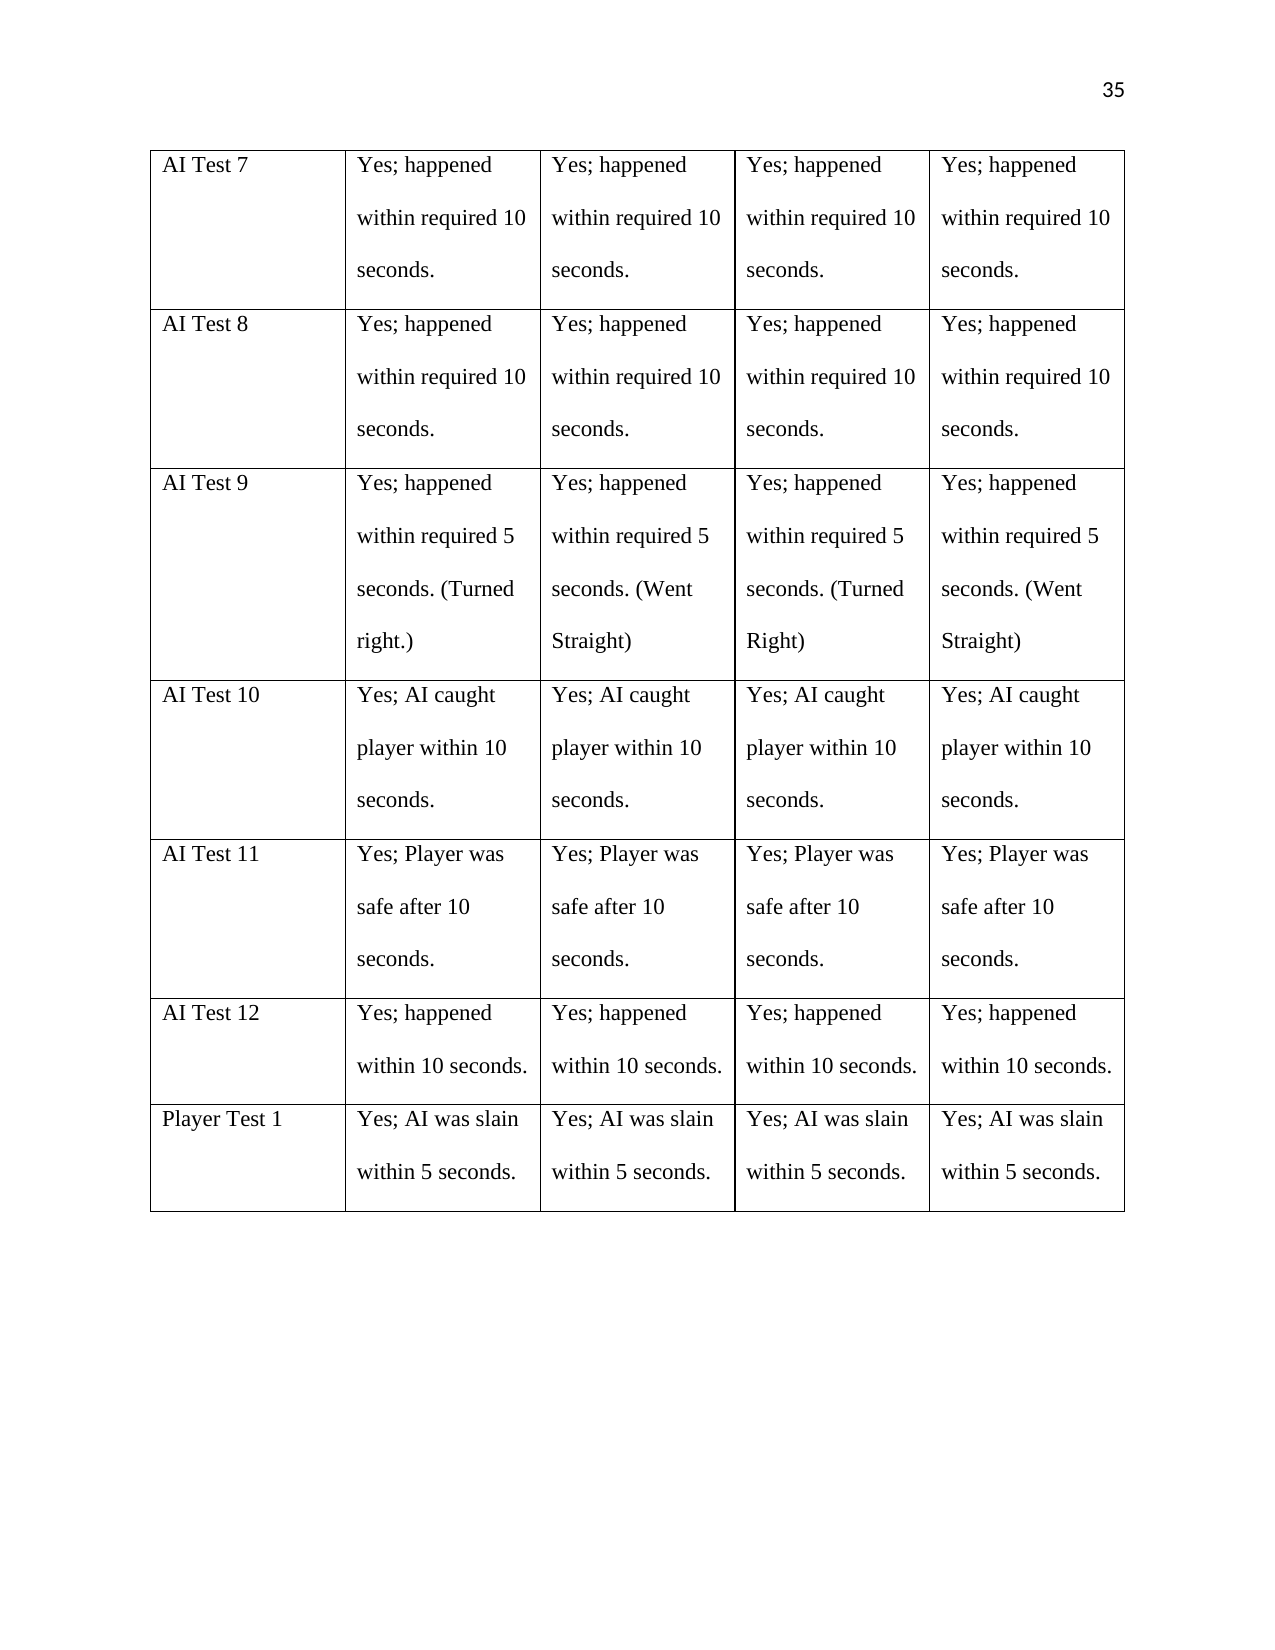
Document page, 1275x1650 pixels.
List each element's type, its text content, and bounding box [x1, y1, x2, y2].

table_cell Yes; happened within required 10 seconds. [541, 310, 734, 468]
table_cell Yes; happened within required 10 seconds. [346, 310, 540, 468]
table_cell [930, 151, 1124, 309]
table_cell AI Test 9 [151, 469, 345, 680]
table_cell AI Test 10 [151, 681, 345, 839]
table_cell Yes; Player was safe after 10 seconds. [930, 840, 1124, 998]
table_cell Yes; AI caught player within 10 seconds. [930, 681, 1124, 839]
table_cell Yes; happened within 10 seconds. [541, 999, 734, 1104]
table_cell Yes; AI caught player within 10 seconds. [736, 681, 929, 839]
table_cell Yes; happened within 10 seconds. [736, 999, 929, 1104]
table_cell Yes; happened within 10 seconds. [930, 999, 1124, 1104]
table_cell AI Test 12 [151, 999, 345, 1104]
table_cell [736, 151, 929, 309]
table_cell Yes; happened within required 5 seconds. (Turned Right) [736, 469, 929, 680]
table_cell Yes; Player was safe after 10 seconds. [541, 840, 734, 998]
table_cell Yes; Player was safe after 10 seconds. [736, 840, 929, 998]
table_cell Yes; happened within required 5 seconds. (Went Straight) [930, 469, 1124, 680]
table_cell Yes; happened within required 10 seconds. [930, 310, 1124, 468]
table_cell Yes; AI was slain within 5 seconds. [930, 1105, 1124, 1211]
table_cell Yes; happened within required 5 seconds. (Turned right.) [346, 469, 540, 680]
table_cell AI Test 8 [151, 310, 345, 468]
table_cell Yes; happened within 10 seconds. [346, 999, 540, 1104]
table_cell Yes; happened within required 10 seconds. [736, 310, 929, 468]
table_cell Player Test 1 [151, 1105, 345, 1211]
table_cell Yes; AI caught player within 10 seconds. [346, 681, 540, 839]
table_cell Yes; AI caught player within 10 seconds. [541, 681, 734, 839]
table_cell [346, 151, 540, 309]
table_cell Yes; happened within required 5 seconds. (Went Straight) [541, 469, 734, 680]
table_cell AI Test 7 [151, 151, 345, 309]
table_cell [541, 151, 734, 309]
table_cell Yes; Player was safe after 10 seconds. [346, 840, 540, 998]
table_cell AI Test 11 [151, 840, 345, 998]
table_cell Yes; AI was slain within 5 seconds. [541, 1105, 734, 1211]
table_cell Yes; AI was slain within 5 seconds. [346, 1105, 540, 1211]
table_cell Yes; AI was slain within 5 seconds. [736, 1105, 929, 1211]
